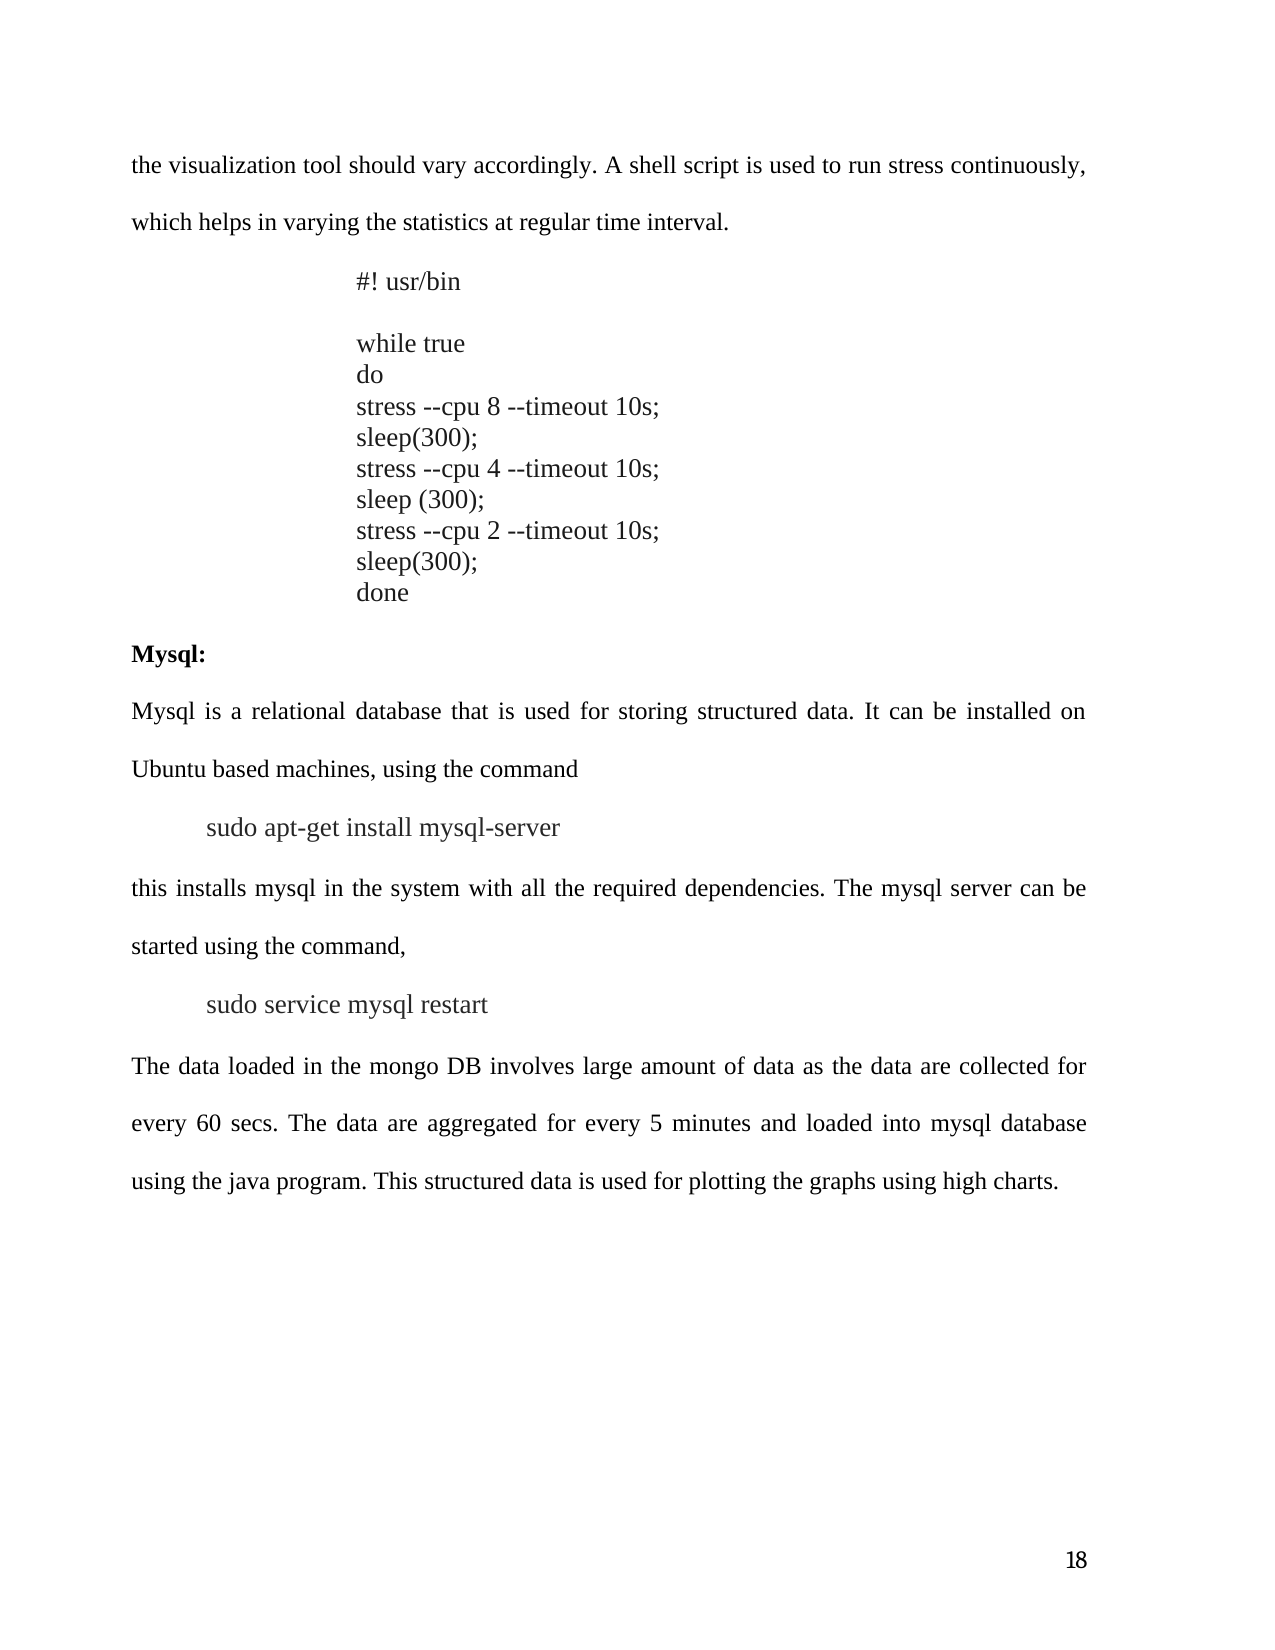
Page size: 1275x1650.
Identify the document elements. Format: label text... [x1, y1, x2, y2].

text done [281, 576, 1087, 608]
text sudo service mysql restart [131, 988, 1087, 1020]
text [131, 150, 1087, 236]
text do [281, 358, 1087, 389]
text stress --cpu 4 --timeout 10s; [281, 452, 1087, 483]
text sleep(300); [281, 545, 1087, 576]
text stress --cpu 2 --timeout 10s; [281, 514, 1087, 545]
text The data loaded in the mongo DB involves large amount of data as the data are collected for every 60 secs. The data are aggregated for every 5 minutes and loaded into mysql database using the java program. This structured data is used for plotting the graphs using high charts. [131, 1051, 1087, 1194]
text #! usr/bin [281, 265, 1087, 296]
text sudo apt-get install mysql-server [131, 811, 1087, 842]
text this installs mysql in the system with all the required dependencies. The mysql server can be started using the command, [131, 873, 1087, 960]
text sleep (300); [281, 483, 1087, 514]
text sleep(300); [281, 421, 1087, 452]
text Mysql: [131, 639, 1087, 667]
text Mysql is a relational database that is used for storing structured data. It can be installed on Ubuntu based machines, using the command [131, 696, 1087, 782]
text stress --cpu 8 --timeout 10s; [281, 389, 1087, 421]
text while true [281, 327, 1087, 358]
